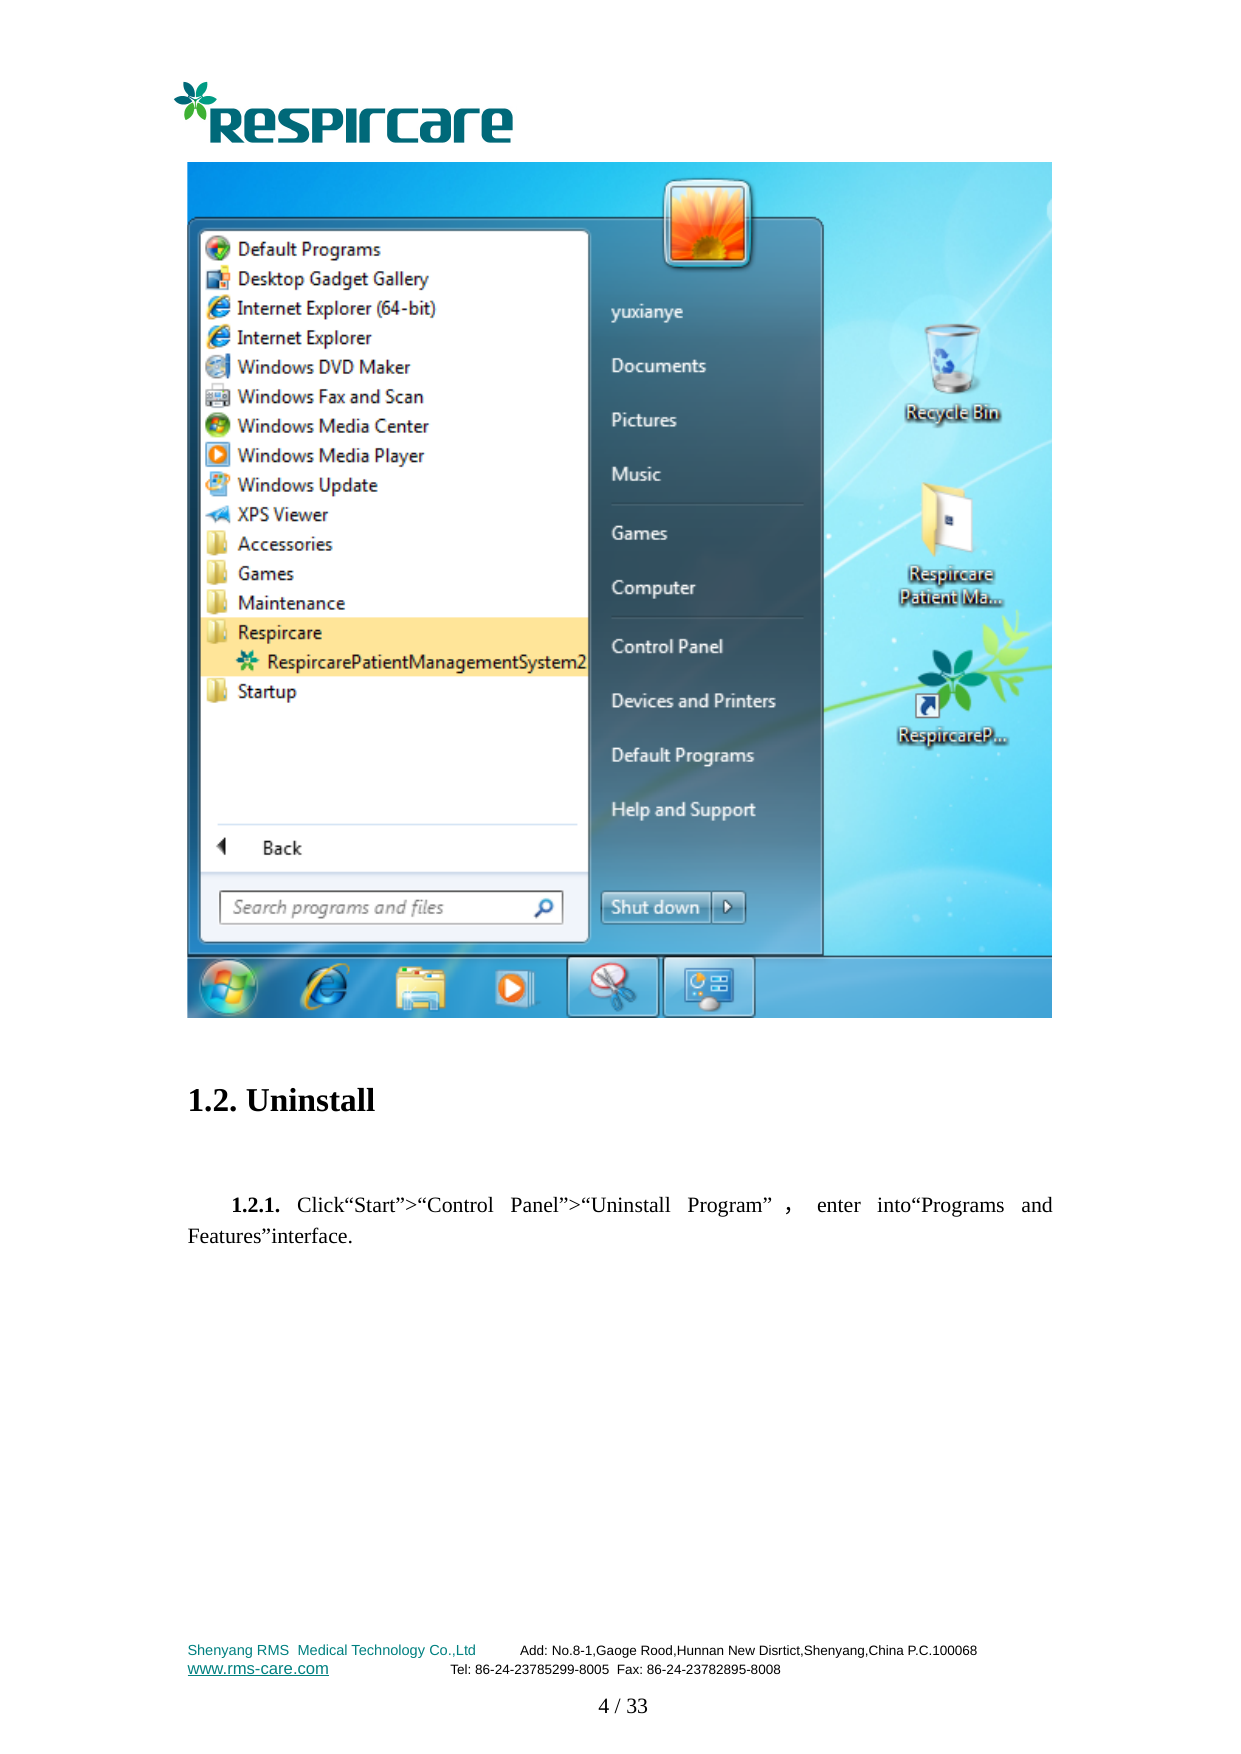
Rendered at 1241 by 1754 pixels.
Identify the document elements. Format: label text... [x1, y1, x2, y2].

picture [168, 77, 518, 147]
text 1.2.1. Click“Start”>“Control Panel”>“Uninstall Program”，enter into“Programs and Features”interface. [187, 1187, 1053, 1252]
subtitle 1.2. Uninstall [187, 1067, 1053, 1132]
picture [187, 162, 1052, 1018]
